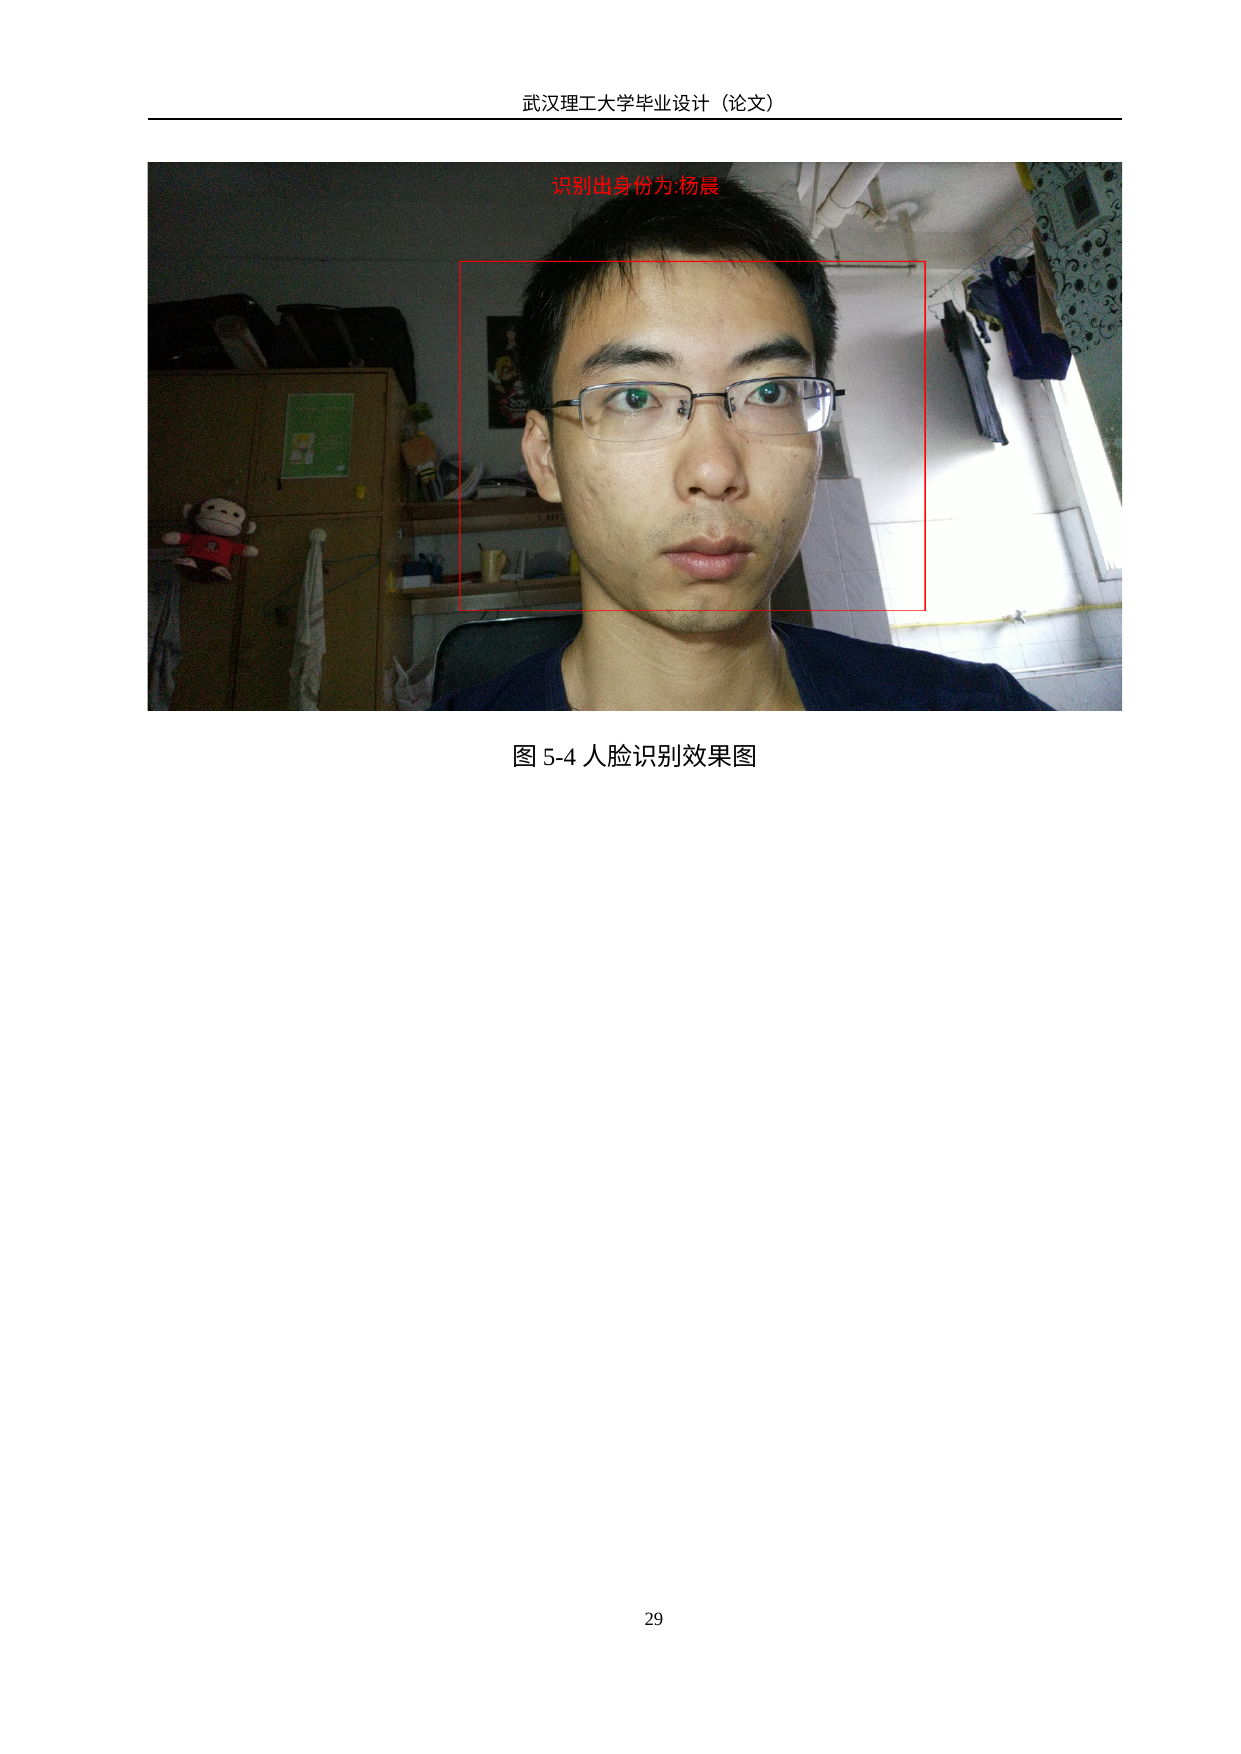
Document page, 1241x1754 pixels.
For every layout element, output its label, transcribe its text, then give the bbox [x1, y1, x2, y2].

picture [147, 162, 1123, 711]
text 图5-4 人脸识别效果图 [148, 722, 1122, 787]
